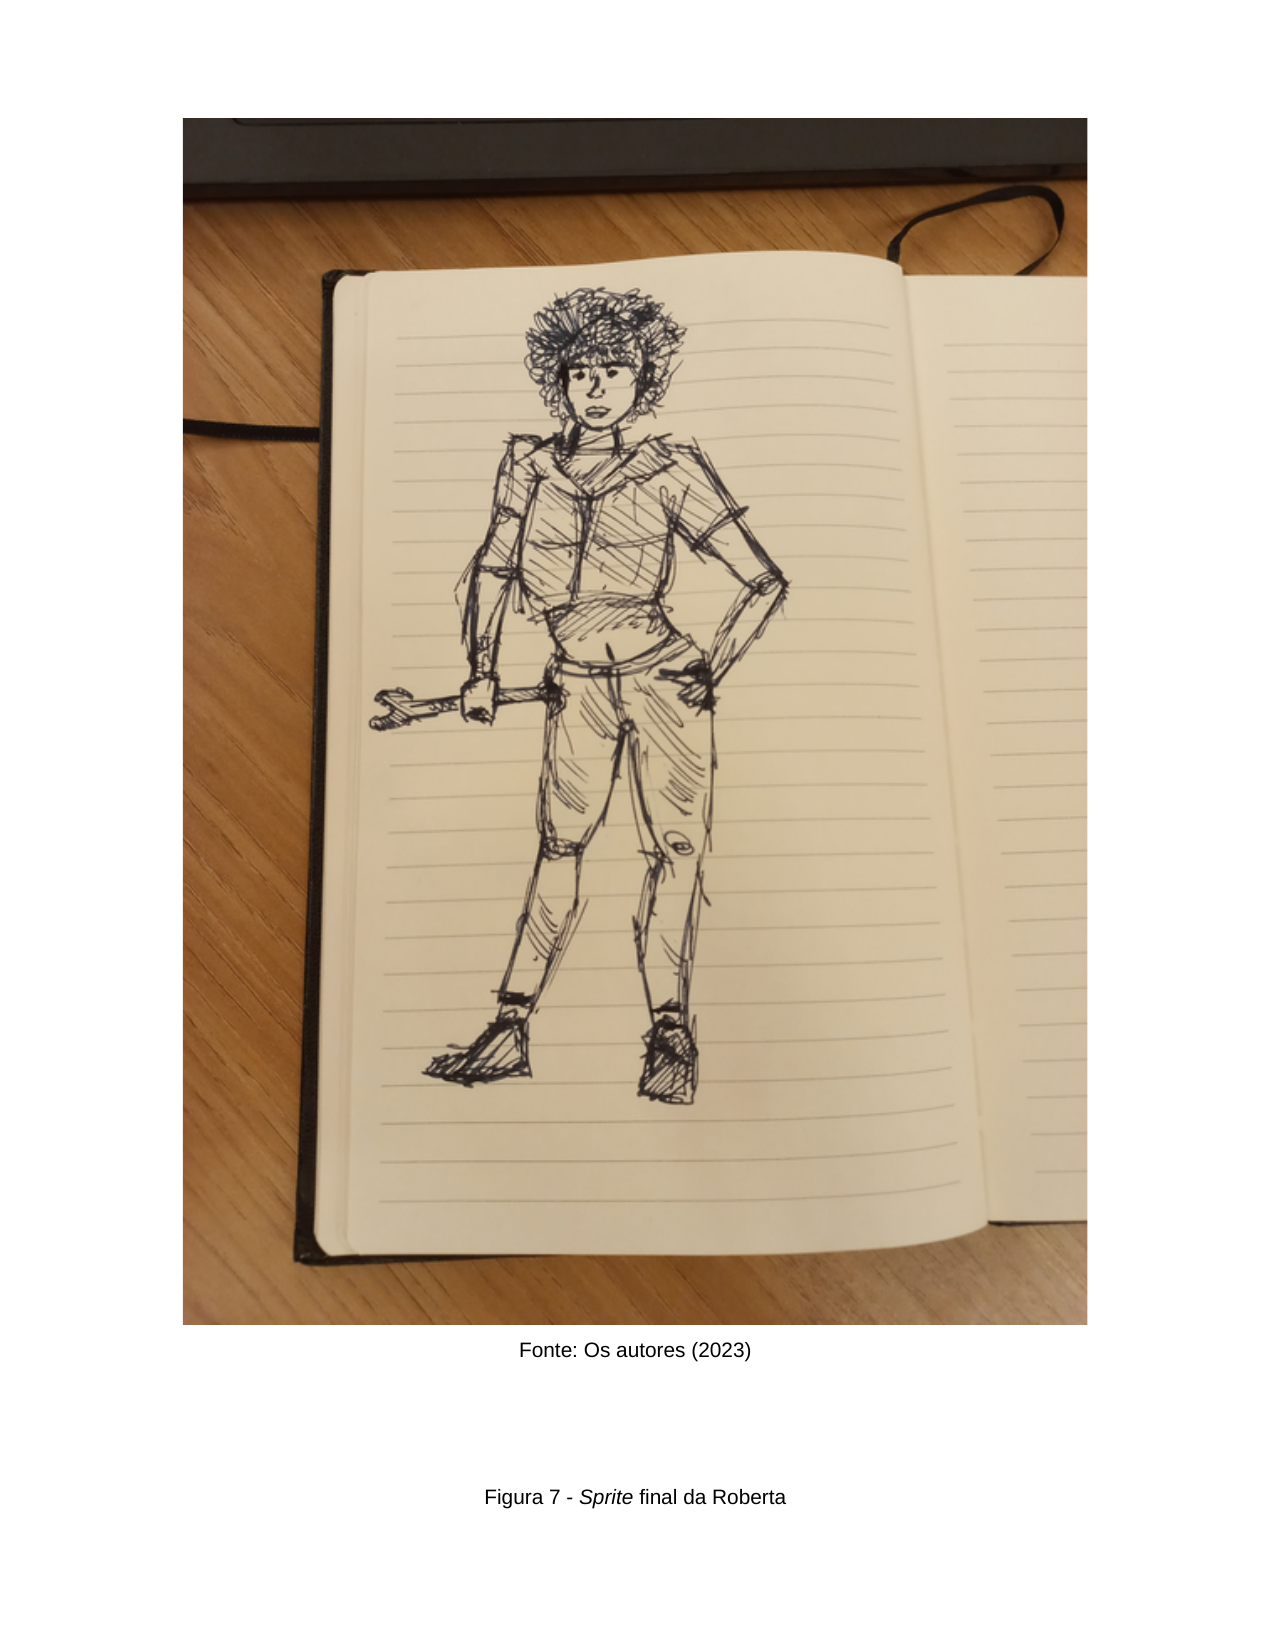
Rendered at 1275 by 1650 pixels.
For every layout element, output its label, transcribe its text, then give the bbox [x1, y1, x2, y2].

text Fonte: Os autores (2023) [118, 1337, 1152, 1361]
text Figura 7 - Sprite final da Roberta [118, 1485, 1152, 1509]
picture [182, 118, 1088, 1325]
